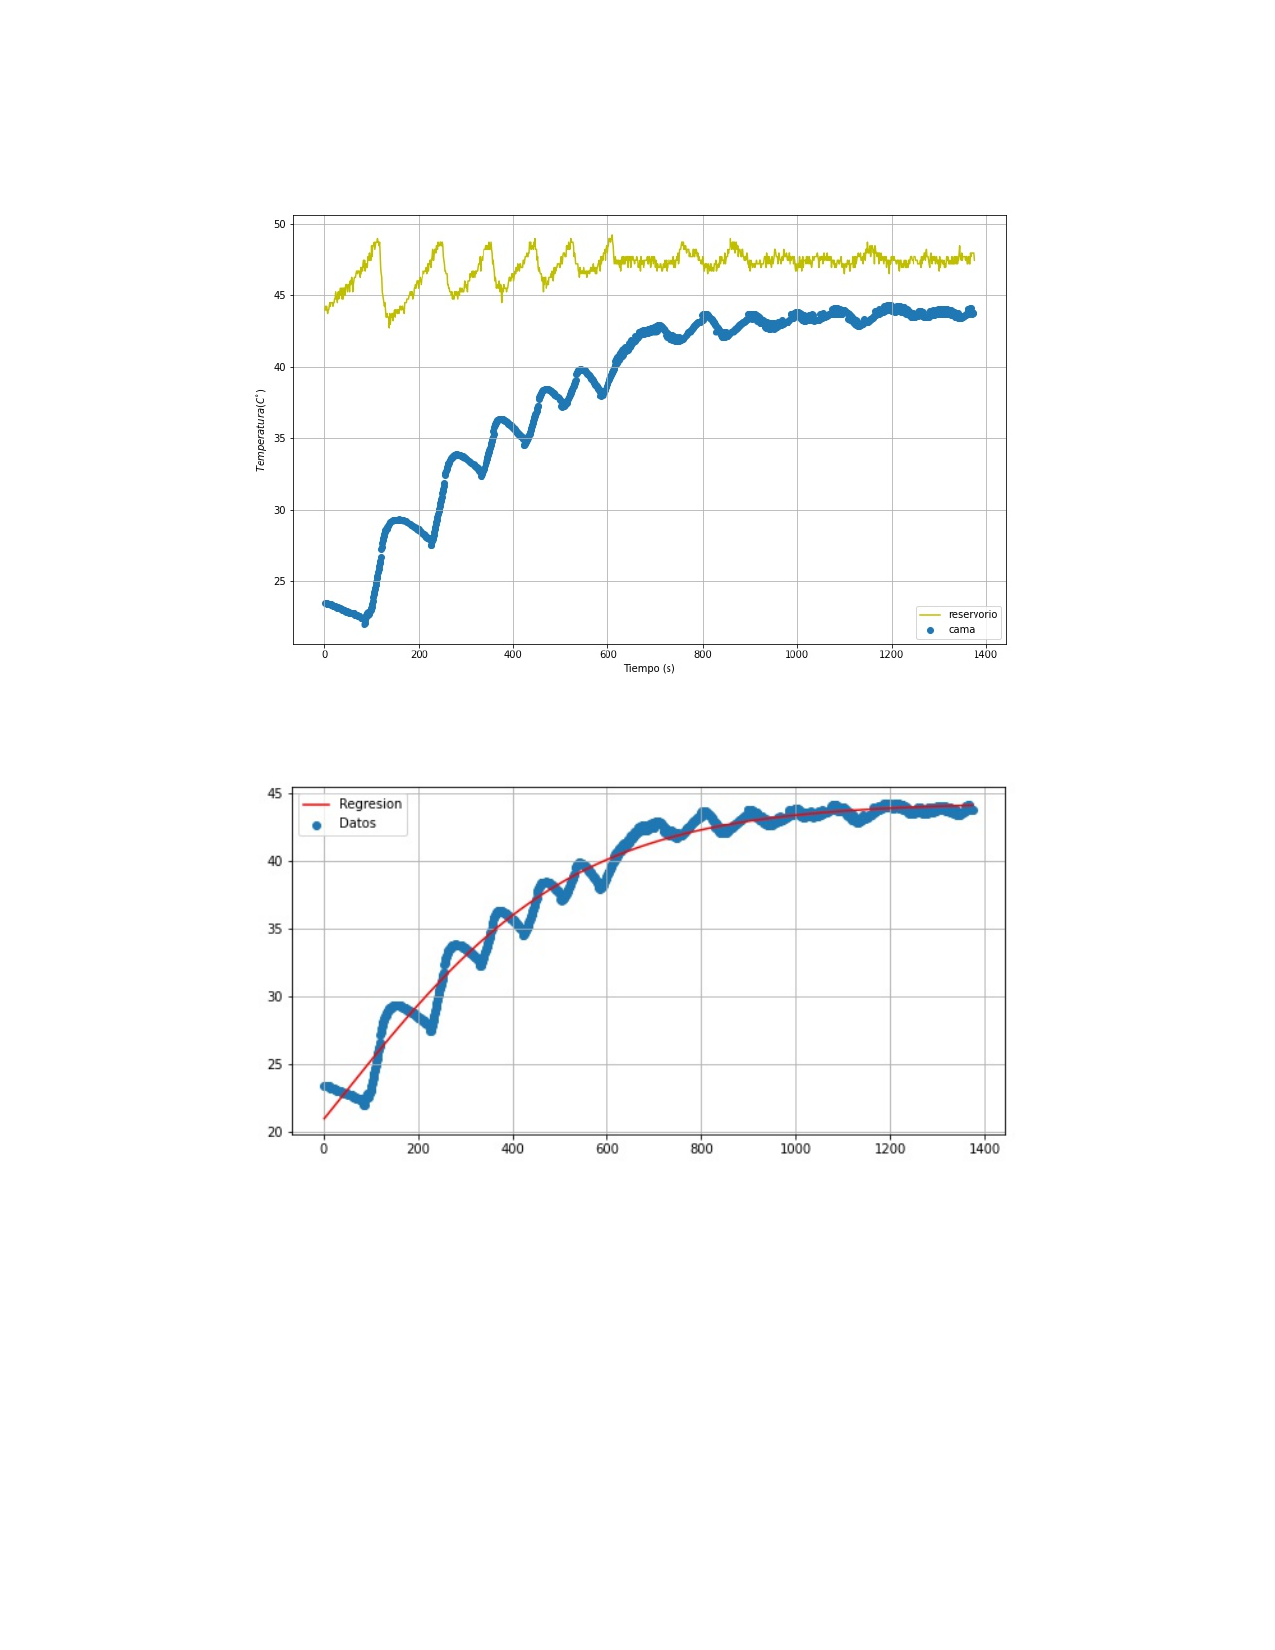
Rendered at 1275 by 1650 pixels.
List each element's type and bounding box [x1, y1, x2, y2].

picture [177, 732, 1097, 1192]
picture [177, 147, 1098, 714]
